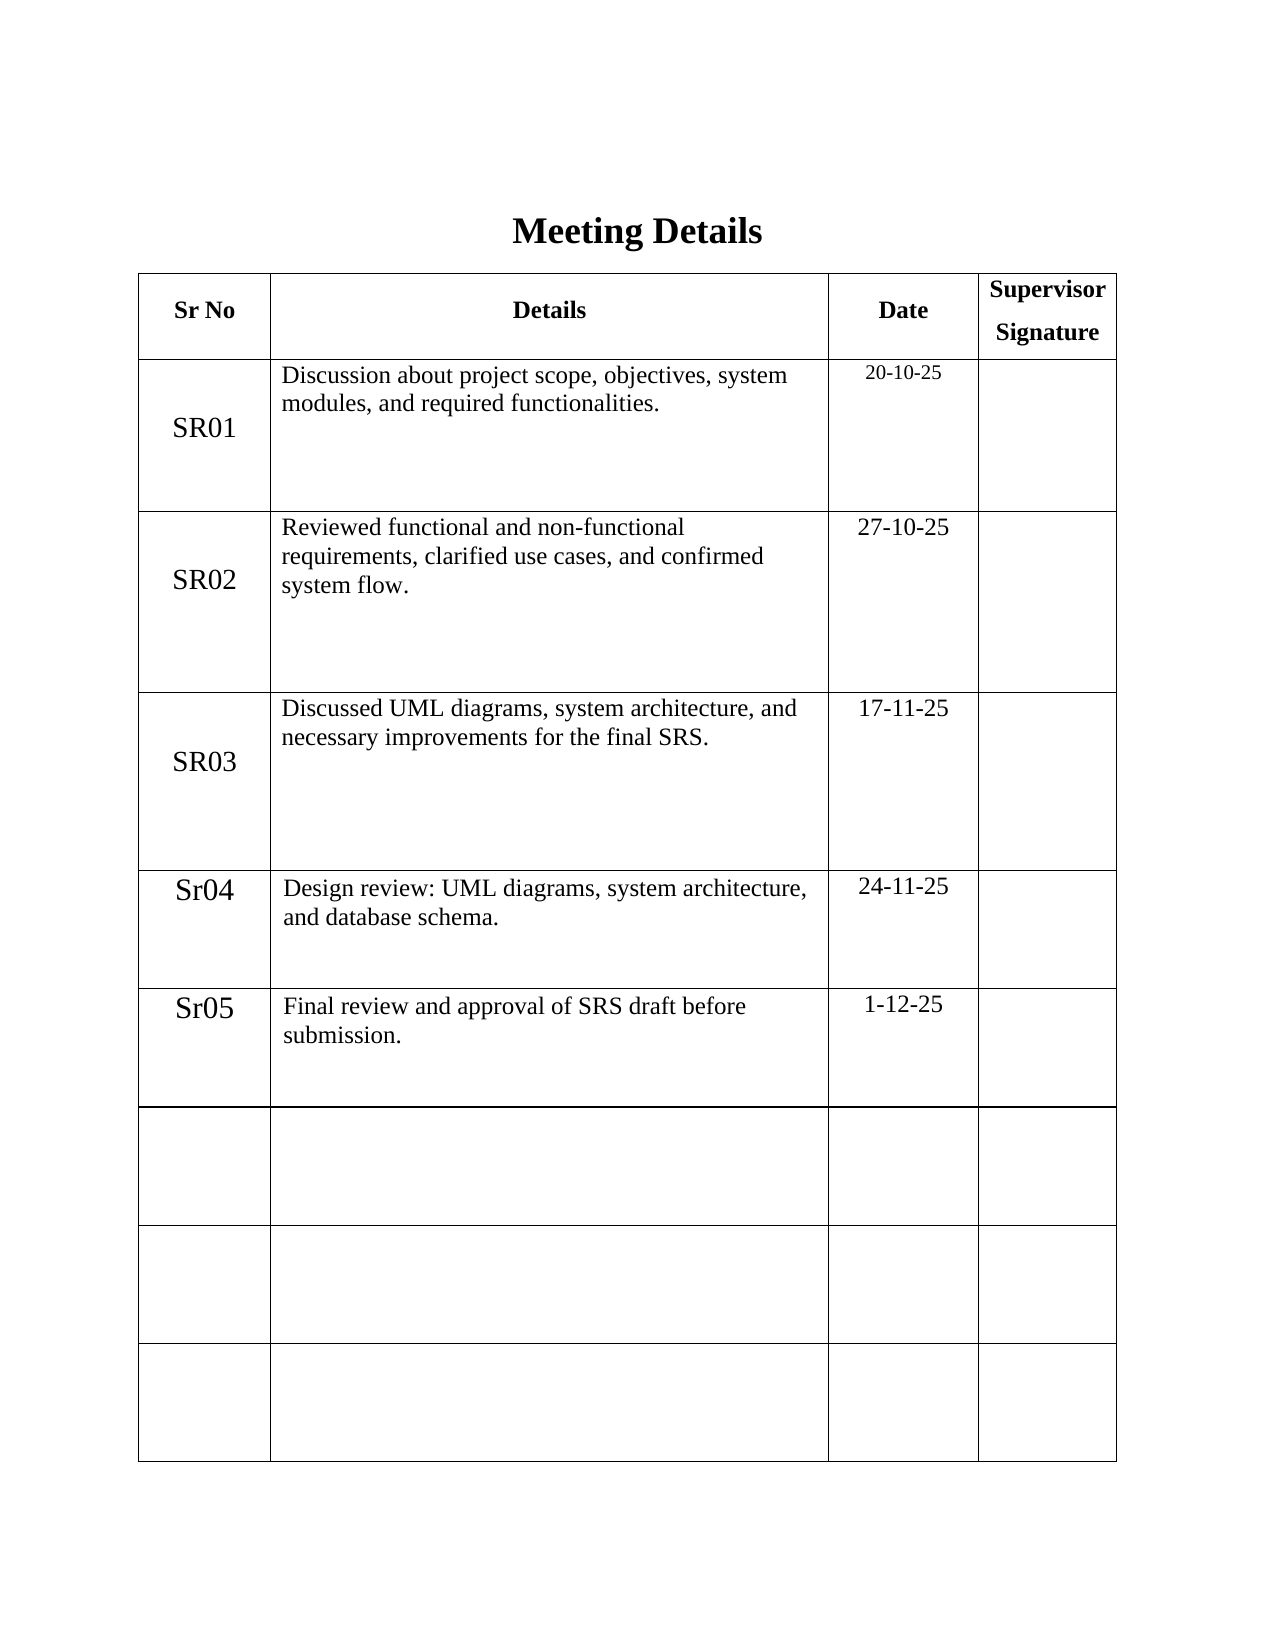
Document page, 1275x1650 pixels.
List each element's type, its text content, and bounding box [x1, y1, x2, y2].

table_cell Sr05 [139, 989, 270, 1106]
table_cell Discussion about project scope, objectives, system modules, and required functionalities. [271, 360, 828, 511]
table_header Details [271, 274, 828, 359]
table_cell Reviewed functional and non-functional requirements, clarified use cases, and confirmed system flow. [271, 512, 828, 692]
table_cell [979, 693, 1116, 870]
table_cell [139, 1108, 270, 1224]
table_cell [271, 1344, 828, 1461]
table_cell [829, 1226, 978, 1343]
text Meeting Details [150, 208, 1125, 251]
table_cell 17-11-25 [829, 693, 978, 870]
table_cell [271, 1108, 828, 1224]
table_cell 20-10-25 [829, 360, 978, 511]
table_cell [979, 1108, 1116, 1224]
table_cell [271, 1226, 828, 1343]
table_header Supervisor Signature [979, 274, 1116, 359]
table_cell [979, 1344, 1116, 1461]
table_cell 27-10-25 [829, 512, 978, 692]
table_cell Sr04 [139, 871, 270, 988]
table_cell [979, 871, 1116, 988]
table_cell [979, 360, 1116, 511]
table_cell [139, 1344, 270, 1461]
table_cell [979, 989, 1116, 1106]
table_cell 1-12-25 [829, 989, 978, 1106]
table_cell SR02 [139, 512, 270, 692]
table_cell SR03 [139, 693, 270, 870]
table_cell [271, 989, 828, 1106]
table_cell Discussed UML diagrams, system architecture, and necessary improvements for the final SRS. [271, 693, 828, 870]
table_cell [979, 512, 1116, 692]
table_cell [271, 871, 828, 988]
table_cell 24-11-25 [829, 871, 978, 988]
table_header Sr No [139, 274, 270, 359]
table_cell [139, 1226, 270, 1343]
table_cell SR01 [139, 360, 270, 511]
table_cell [979, 1226, 1116, 1343]
table_cell [829, 1344, 978, 1461]
table_cell [829, 1108, 978, 1224]
table_header Date [829, 274, 978, 359]
